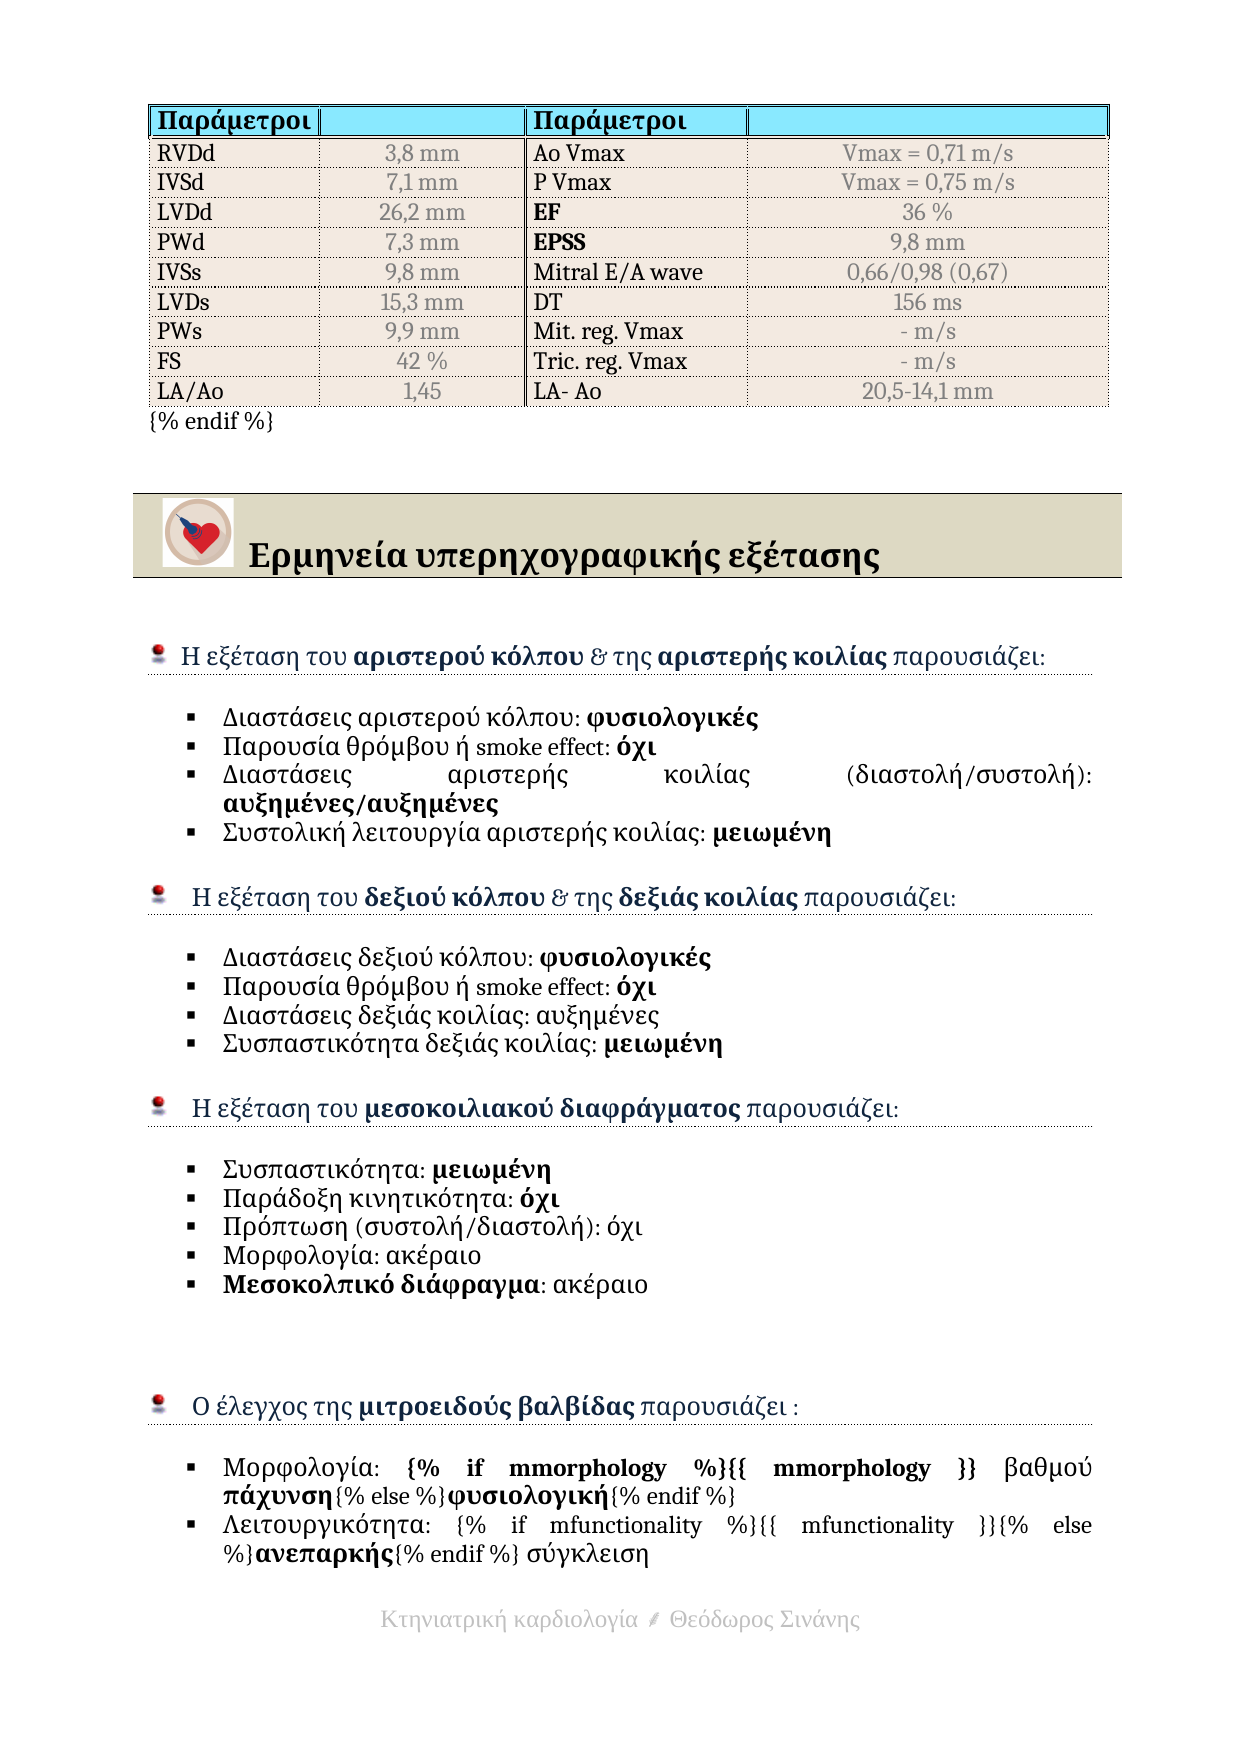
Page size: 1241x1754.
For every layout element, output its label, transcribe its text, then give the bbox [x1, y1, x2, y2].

table_cell EPSS [527, 227, 747, 257]
table_cell Tric. reg. Vmax [527, 346, 747, 376]
list Συστολική λειτουργία αριστερής κοιλίας: μειωμένη [185, 819, 1092, 848]
list Παράδοξη κινητικότητα: όχι [185, 1184, 1092, 1213]
table_cell PWd [149, 227, 319, 257]
list Συσπαστικότητα: μειωμένη [185, 1156, 1092, 1184]
table_cell IVSd [149, 167, 319, 197]
table_cell - m/s [747, 316, 1109, 346]
list Μεσοκολπικό διάφραγμα: ακέραιο [185, 1271, 1092, 1299]
table_header Παράμετροι [526, 107, 747, 135]
picture [147, 636, 170, 666]
list Διαστάσεις αριστερής κοιλίας (διαστολή/συστολή): αυξημένες/αυξημένες [185, 761, 1092, 819]
table_header Παράμετροι [151, 107, 319, 135]
table_header [319, 105, 526, 135]
table_cell LA- Ao [527, 376, 747, 406]
table_cell 7,1 mm [319, 167, 524, 197]
table_cell DT [527, 286, 747, 316]
table_cell 1,45 [319, 376, 524, 406]
list Διαστάσεις αριστερού κόλπου: φυσιολογικές [185, 704, 1092, 733]
table_cell LVDs [149, 286, 319, 316]
table_cell FS [149, 346, 319, 376]
list Πρόπτωση (συστολή/διαστολή): όχι [185, 1213, 1092, 1242]
table_cell EF [527, 197, 747, 227]
table_cell - m/s [747, 346, 1109, 376]
table_cell 9,9 mm [319, 316, 524, 346]
table_cell 26,2 mm [319, 197, 524, 227]
text Ο έλεγχος της μιτροειδούς βαλβίδας παρουσιάζει : [148, 1386, 1092, 1425]
table_cell Vmax = 0,75 m/s [747, 167, 1109, 197]
picture [147, 1087, 170, 1118]
table_cell 3,8 mm [319, 139, 524, 167]
table_cell Ao Vmax [527, 139, 747, 167]
table_cell Vmax = 0,71 m/s [747, 135, 1109, 167]
text Η εξέταση του μεσοκοιλιακού διαφράγματος παρουσιάζει: [148, 1088, 1092, 1127]
list Παρουσία θρόμβου ή smoke effect: όχι [185, 973, 1092, 1002]
text Η εξέταση του αριστερού κόλπου & της αριστερής κοιλίας παρουσιάζει: [148, 636, 1092, 675]
list Παρουσία θρόμβου ή smoke effect: όχι [185, 733, 1092, 761]
table_cell 9,8 mm [319, 257, 524, 286]
table_cell 9,8 mm [747, 227, 1109, 257]
table_cell 20,5-14,1 mm [747, 376, 1109, 406]
table_cell P Vmax [527, 167, 747, 197]
text {% endif %} [148, 407, 1092, 435]
picture [162, 498, 234, 567]
list Διαστάσεις δεξιάς κοιλίας: αυξημένες [185, 1002, 1092, 1030]
list Διαστάσεις δεξιού κόλπου: φυσιολογικές [185, 944, 1092, 973]
table_cell LVDd [149, 197, 319, 227]
picture [147, 1385, 170, 1416]
table_cell 15,3 mm [319, 286, 524, 316]
table_cell IVSs [149, 257, 319, 286]
list Συσπαστικότητα δεξιάς κοιλίας: μειωμένη [185, 1030, 1092, 1059]
table_cell Mit. reg. Vmax [527, 316, 747, 346]
list Λειτουργικότητα: {% if mfunctionality %}{{ mfunctionality }}{% else %}ανεπαρκής{% endif %} σύγκλειση [185, 1511, 1092, 1568]
table_cell 156 ms [747, 286, 1109, 316]
picture [147, 876, 170, 906]
table_cell PWs [149, 316, 319, 346]
table_cell RVDd [149, 135, 319, 167]
text Η εξέταση του δεξιού κόλπου & της δεξιάς κοιλίας παρουσιάζει: [148, 876, 1092, 915]
table_header [747, 107, 1107, 135]
list Μορφολογία: ακέραιο [185, 1242, 1092, 1271]
table_cell 7,3 mm [319, 227, 524, 257]
table_cell Mitral E/A wave [527, 257, 747, 286]
table_cell LA/Ao [149, 376, 319, 406]
table_cell 0,66/0,98 (0,67) [747, 257, 1109, 286]
list Μορφολογία: {% if mmorphology %}{{ mmorphology }} βαθμού πάχυνση{% else %}φυσιολογική{% endif %} [185, 1453, 1092, 1511]
table_cell 42 % [319, 346, 524, 376]
subtitle Ερμηνεία υπερηχογραφικής εξέτασης [133, 494, 1122, 577]
table_cell 36 % [747, 197, 1109, 227]
